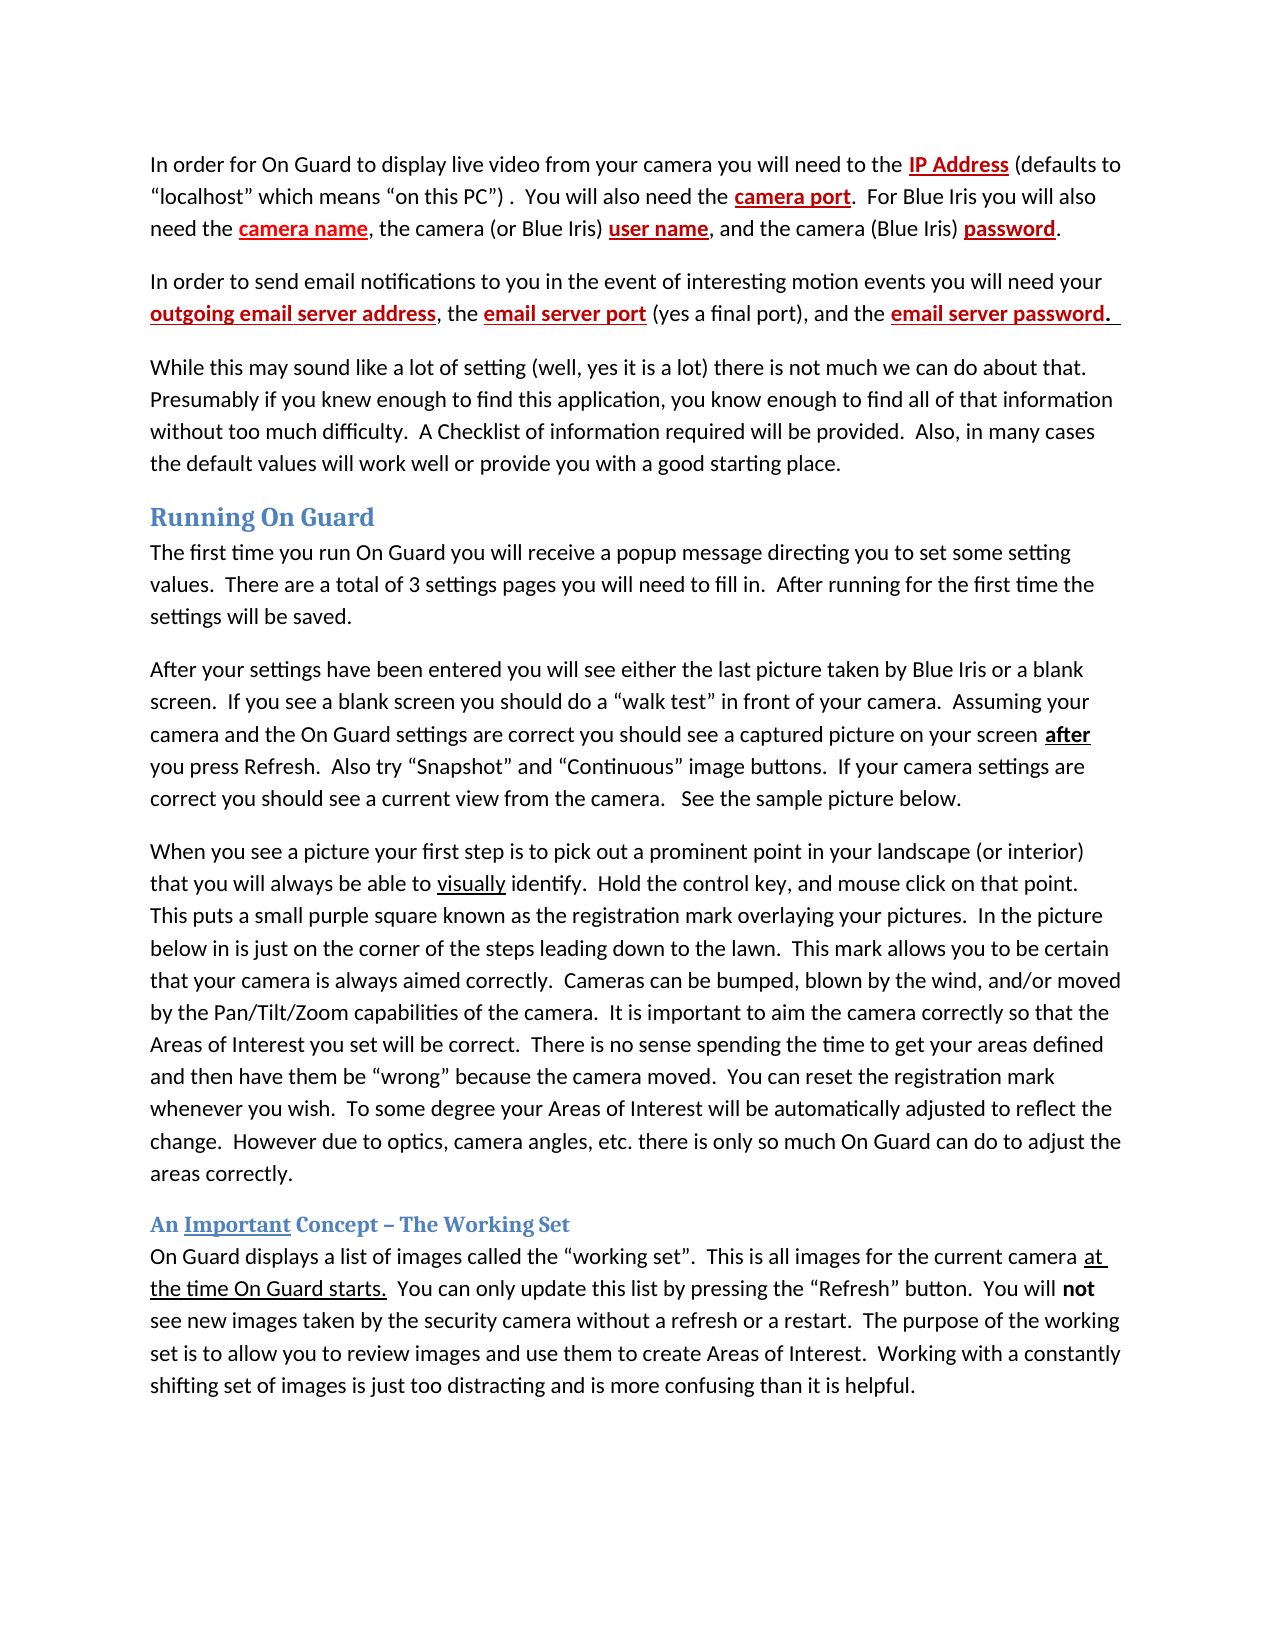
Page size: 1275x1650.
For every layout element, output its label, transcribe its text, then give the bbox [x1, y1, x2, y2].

subtitle Running On Guard [150, 502, 1125, 533]
subtitle An Important Concept – The Working Set [150, 1212, 1125, 1238]
text The first time you run On Guard you will receive a popup message directing you to set some setting values. There are a total of 3 settings pages you will need to fill in. After running for the first time the settings will be saved. [150, 538, 1125, 630]
text After your settings have been entered you will see either the last picture taken by Blue Iris or a blank screen. If you see a blank screen you should do a “walk test” in front of your camera. Assuming your camera and the On Guard settings are correct you should see a captured picture on your screen after you press Refresh. Also try “Snapshot” and “Continuous” image buttons. If your camera settings are correct you should see a current view from the camera. See the sample picture below. [150, 655, 1125, 812]
text In order to send email notifications to you in the event of interesting motion events you will need your outgoing email server address, the email server port (yes a final port), and the email server password. [150, 267, 1125, 328]
text On Guard displays a list of images called the “working set”. This is all images for the current camera at the time On Guard starts. You can only update this list by pressing the “Refresh” button. You will not see new images taken by the security camera without a refresh or a restart. The purpose of the working set is to allow you to review images and use them to create Areas of Interest. Working with a constantly shifting set of images is just too distracting and is more confusing than it is helpful. [150, 1242, 1125, 1399]
text In order for On Guard to display live video from your camera you will need to the IP Address (defaults to “localhost” which means “on this PC”) . You will also need the camera port. For Blue Iris you will also need the camera name, the camera (or Blue Iris) user name, and the camera (Blue Iris) password. [150, 150, 1125, 242]
text When you see a picture your first step is to pick out a prominent point in your landscape (or interior) that you will always be able to visually identify. Hold the control key, and mouse click on that point. This puts a small purple square known as the registration mark overlaying your pictures. In the picture below in is just on the corner of the steps leading down to the lawn. This mark allows you to be certain that your camera is always aimed correctly. Cameras can be bumped, blown by the wind, and/or moved by the Pan/Tilt/Zoom capabilities of the camera. It is important to aim the camera correctly so that the Areas of Interest you set will be correct. There is no sense spending the time to get your areas defined and then have them be “wrong” because the camera moved. You can reset the registration mark whenever you wish. To some degree your Areas of Interest will be automatically adjusted to reflect the change. However due to optics, camera angles, etc. there is only so much On Guard can do to adjust the areas correctly. [150, 837, 1125, 1187]
text While this may sound like a lot of setting (well, yes it is a lot) there is not much we can do about that. Presumably if you knew enough to find this application, you know enough to find all of that information without too much difficulty. A Checklist of information required will be provided. Also, in many cases the default values will work well or provide you with a good starting place. [150, 353, 1125, 477]
